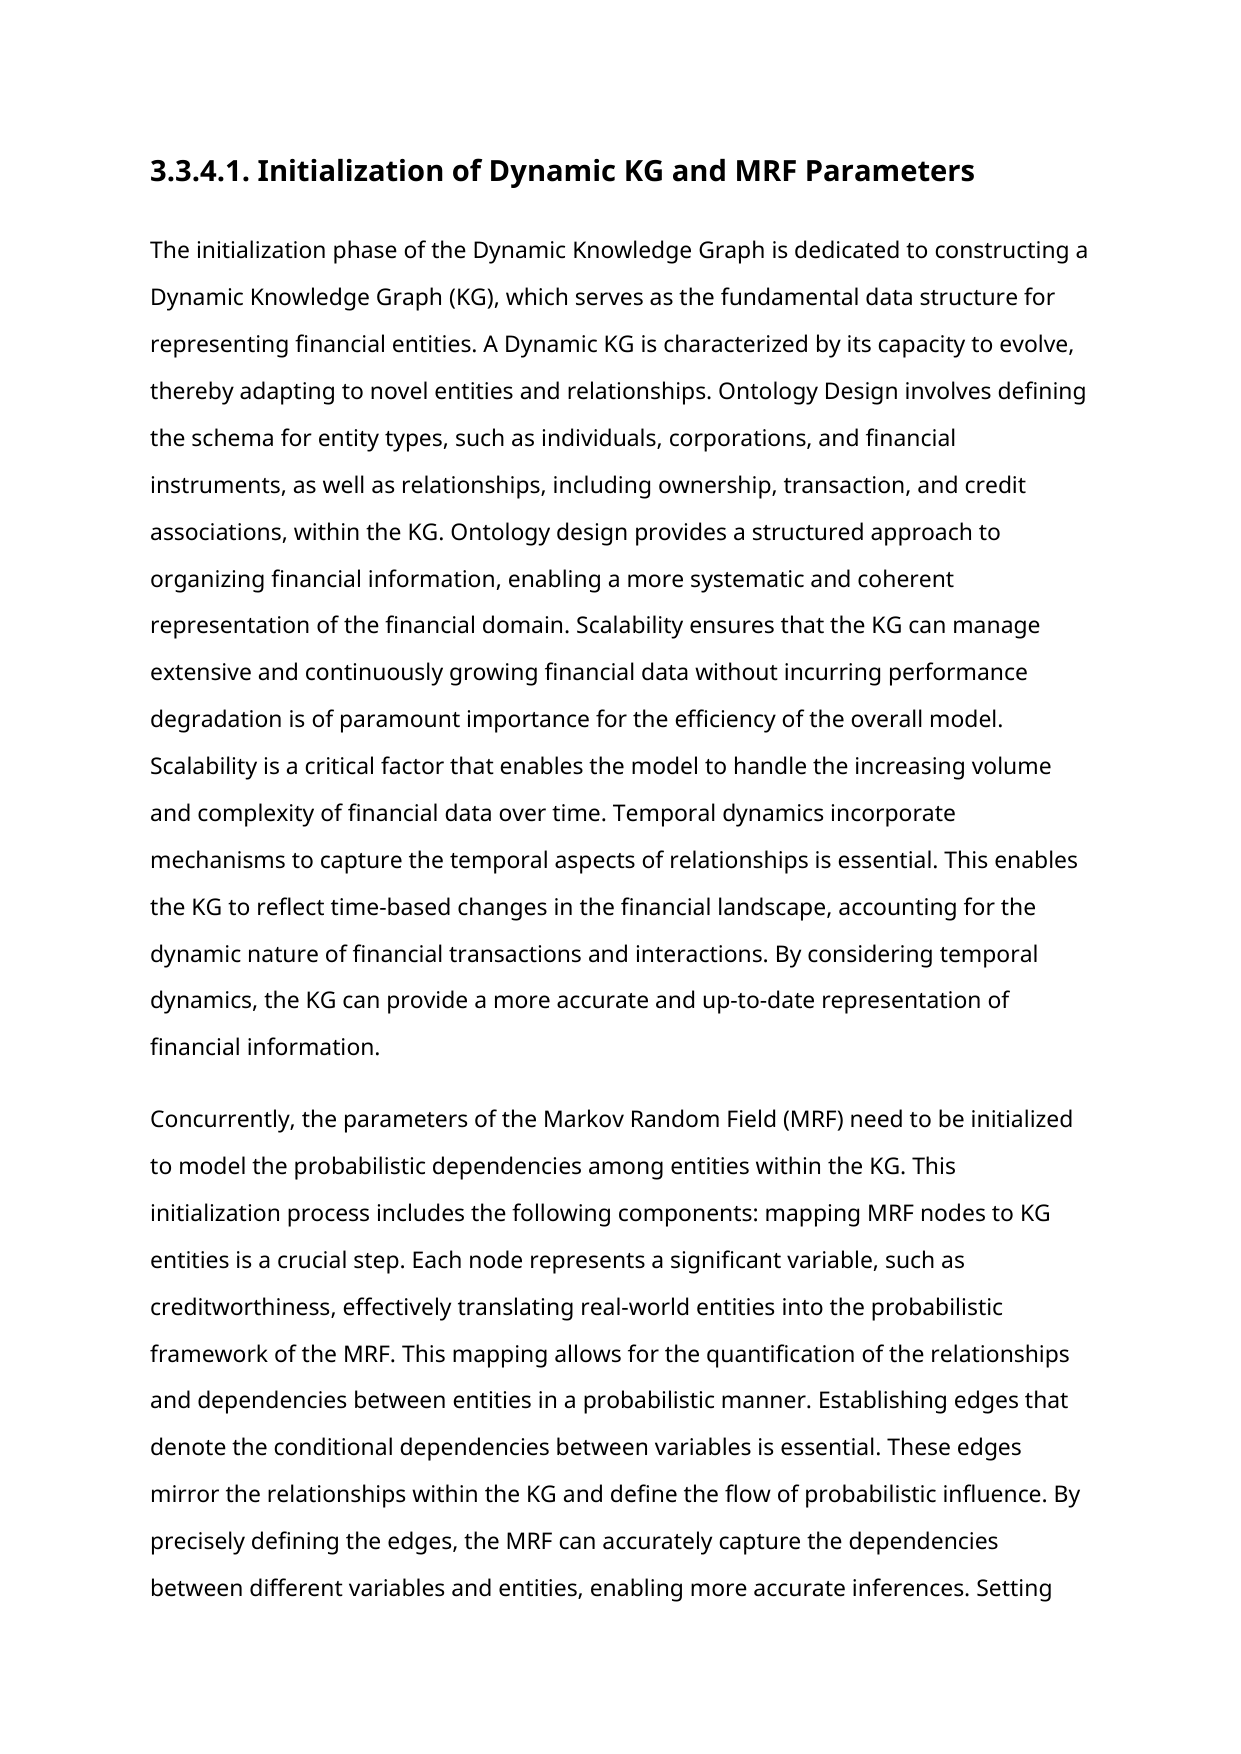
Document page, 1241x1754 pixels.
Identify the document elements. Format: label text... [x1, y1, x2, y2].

text The initialization phase of the Dynamic Knowledge Graph is dedicated to constructing a Dynamic Knowledge Graph (KG), which serves as the fundamental data structure for representing financial entities. A Dynamic KG is characterized by its capacity to evolve, thereby adapting to novel entities and relationships. Ontology Design involves defining the schema for entity types, such as individuals, corporations, and financial instruments, as well as relationships, including ownership, transaction, and credit associations, within the KG. Ontology design provides a structured approach to organizing financial information, enabling a more systematic and coherent representation of the financial domain. Scalability ensures that the KG can manage extensive and continuously growing financial data without incurring performance degradation is of paramount importance for the efficiency of the overall model. Scalability is a critical factor that enables the model to handle the increasing volume and complexity of financial data over time. Temporal dynamics incorporate mechanisms to capture the temporal aspects of relationships is essential. This enables the KG to reflect time-based changes in the financial landscape, accounting for the dynamic nature of financial transactions and interactions. By considering temporal dynamics, the KG can provide a more accurate and up-to-date representation of financial information. [150, 234, 1090, 1063]
subtitle 3.3.4.1. Initialization of Dynamic KG and MRF Parameters [150, 150, 1090, 190]
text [150, 1103, 1090, 1603]
